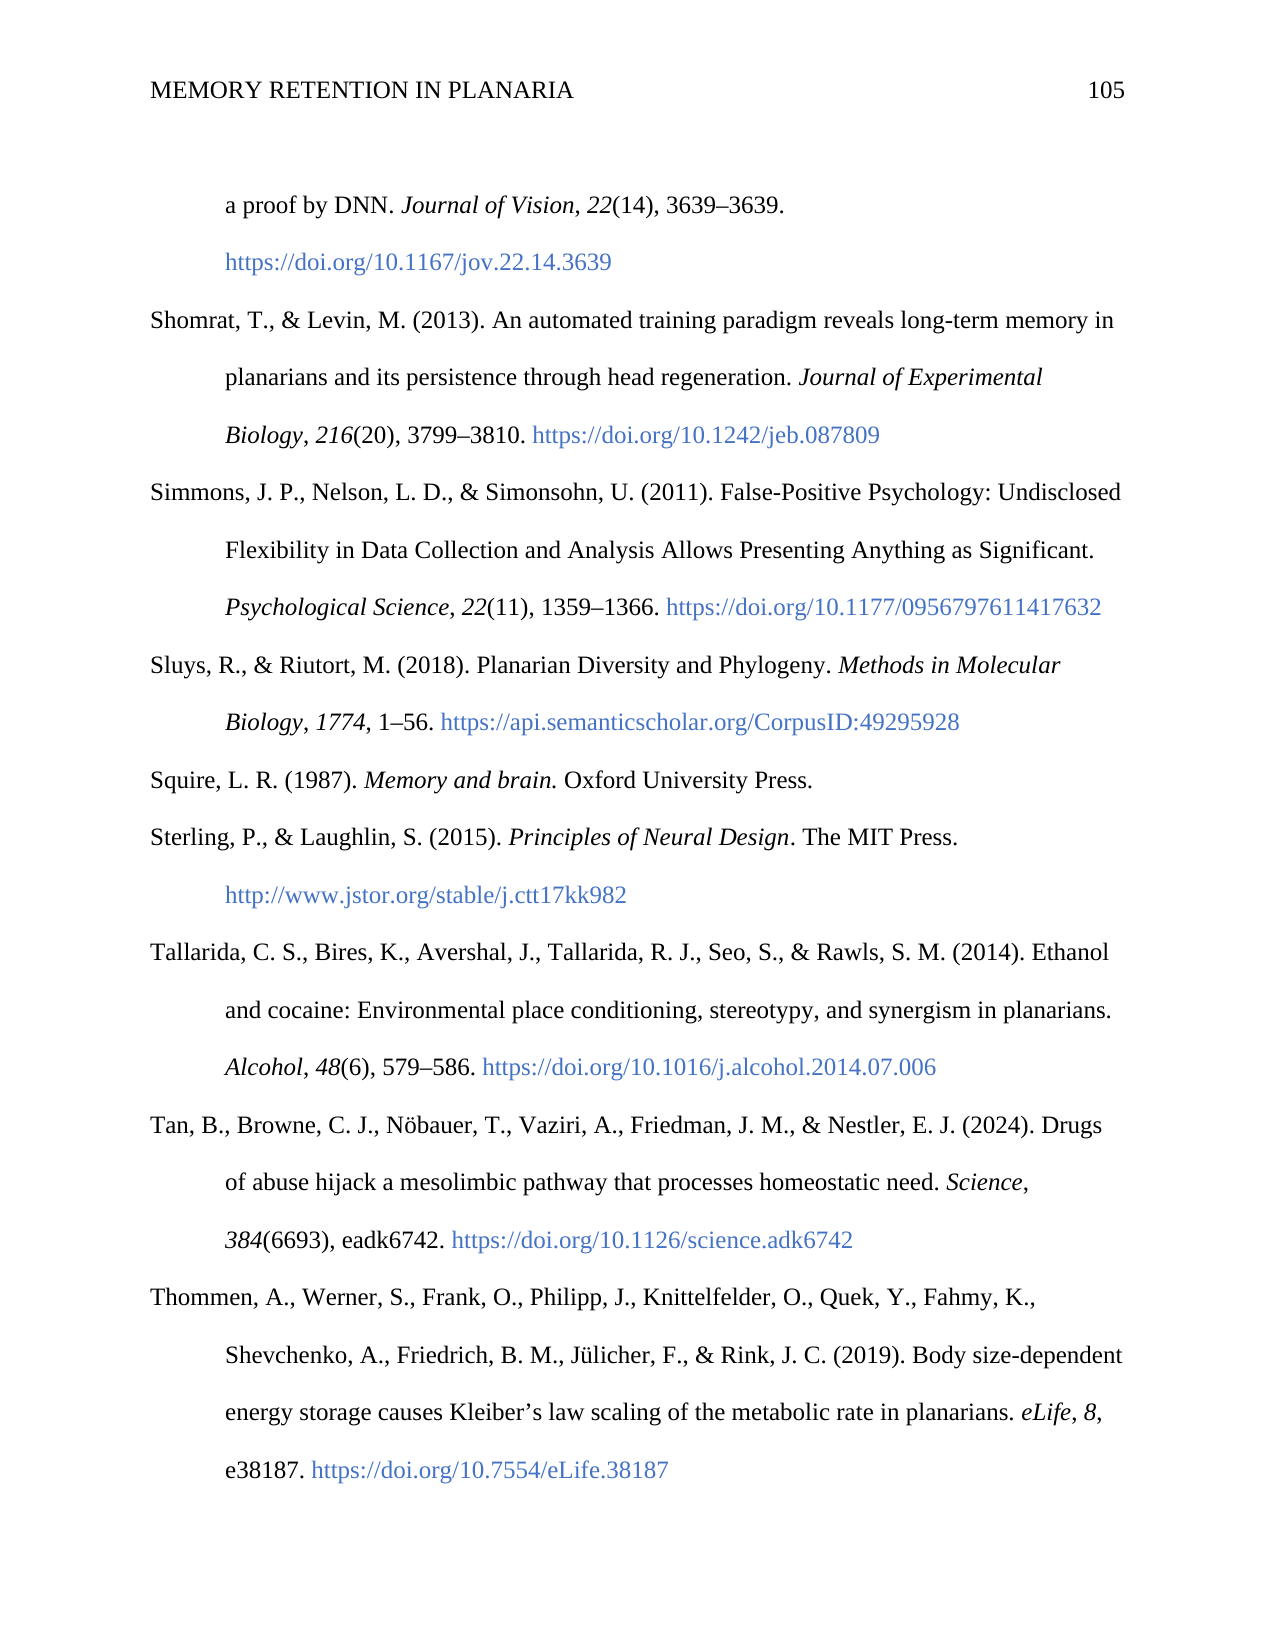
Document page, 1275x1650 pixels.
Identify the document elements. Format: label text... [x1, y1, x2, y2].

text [150, 190, 1125, 276]
text Simmons, J. P., Nelson, L. D., & Simonsohn, U. (2011). False-Positive Psychology: Undisclosed Flexibility in Data Collection and Analysis Allows Presenting Anything as Significant. Psychological Science, 22(11), 1359–1366. https://doi.org/10.1177/0956797611417632 [150, 477, 1125, 621]
text Squire, L. R. (1987). Memory and brain. Oxford University Press. [150, 765, 1125, 794]
text Tan, B., Browne, C. J., Nöbauer, T., Vaziri, A., Friedman, J. M., & Nestler, E. J. (2024). Drugs of abuse hijack a mesolimbic pathway that processes homeostatic need. Science, 384(6693), eadk6742. https://doi.org/10.1126/science.adk6742 [150, 1110, 1125, 1254]
text Sterling, P., & Laughlin, S. (2015). Principles of Neural Design. The MIT Press. http://www.jstor.org/stable/j.ctt17kk982 [150, 822, 1125, 909]
text Thommen, A., Werner, S., Frank, O., Philipp, J., Knittelfelder, O., Quek, Y., Fahmy, K., Shevchenko, A., Friedrich, B. M., Jülicher, F., & Rink, J. C. (2019). Body size-dependent energy storage causes Kleiber’s law scaling of the metabolic rate in planarians. eLife, 8, e38187. https://doi.org/10.7554/eLife.38187 [150, 1282, 1125, 1484]
text Tallarida, C. S., Bires, K., Avershal, J., Tallarida, R. J., Seo, S., & Rawls, S. M. (2014). Ethanol and cocaine: Environmental place conditioning, stereotypy, and synergism in planarians. Alcohol, 48(6), 579–586. https://doi.org/10.1016/j.alcohol.2014.07.006 [150, 937, 1125, 1081]
text Shomrat, T., & Levin, M. (2013). An automated training paradigm reveals long-term memory in planarians and its persistence through head regeneration. Journal of Experimental Biology, 216(20), 3799–3810. https://doi.org/10.1242/jeb.087809 [150, 305, 1125, 449]
text Sluys, R., & Riutort, M. (2018). Planarian Diversity and Phylogeny. Methods in Molecular Biology, 1774, 1–56. https://api.semanticscholar.org/CorpusID:49295928 [150, 650, 1125, 736]
